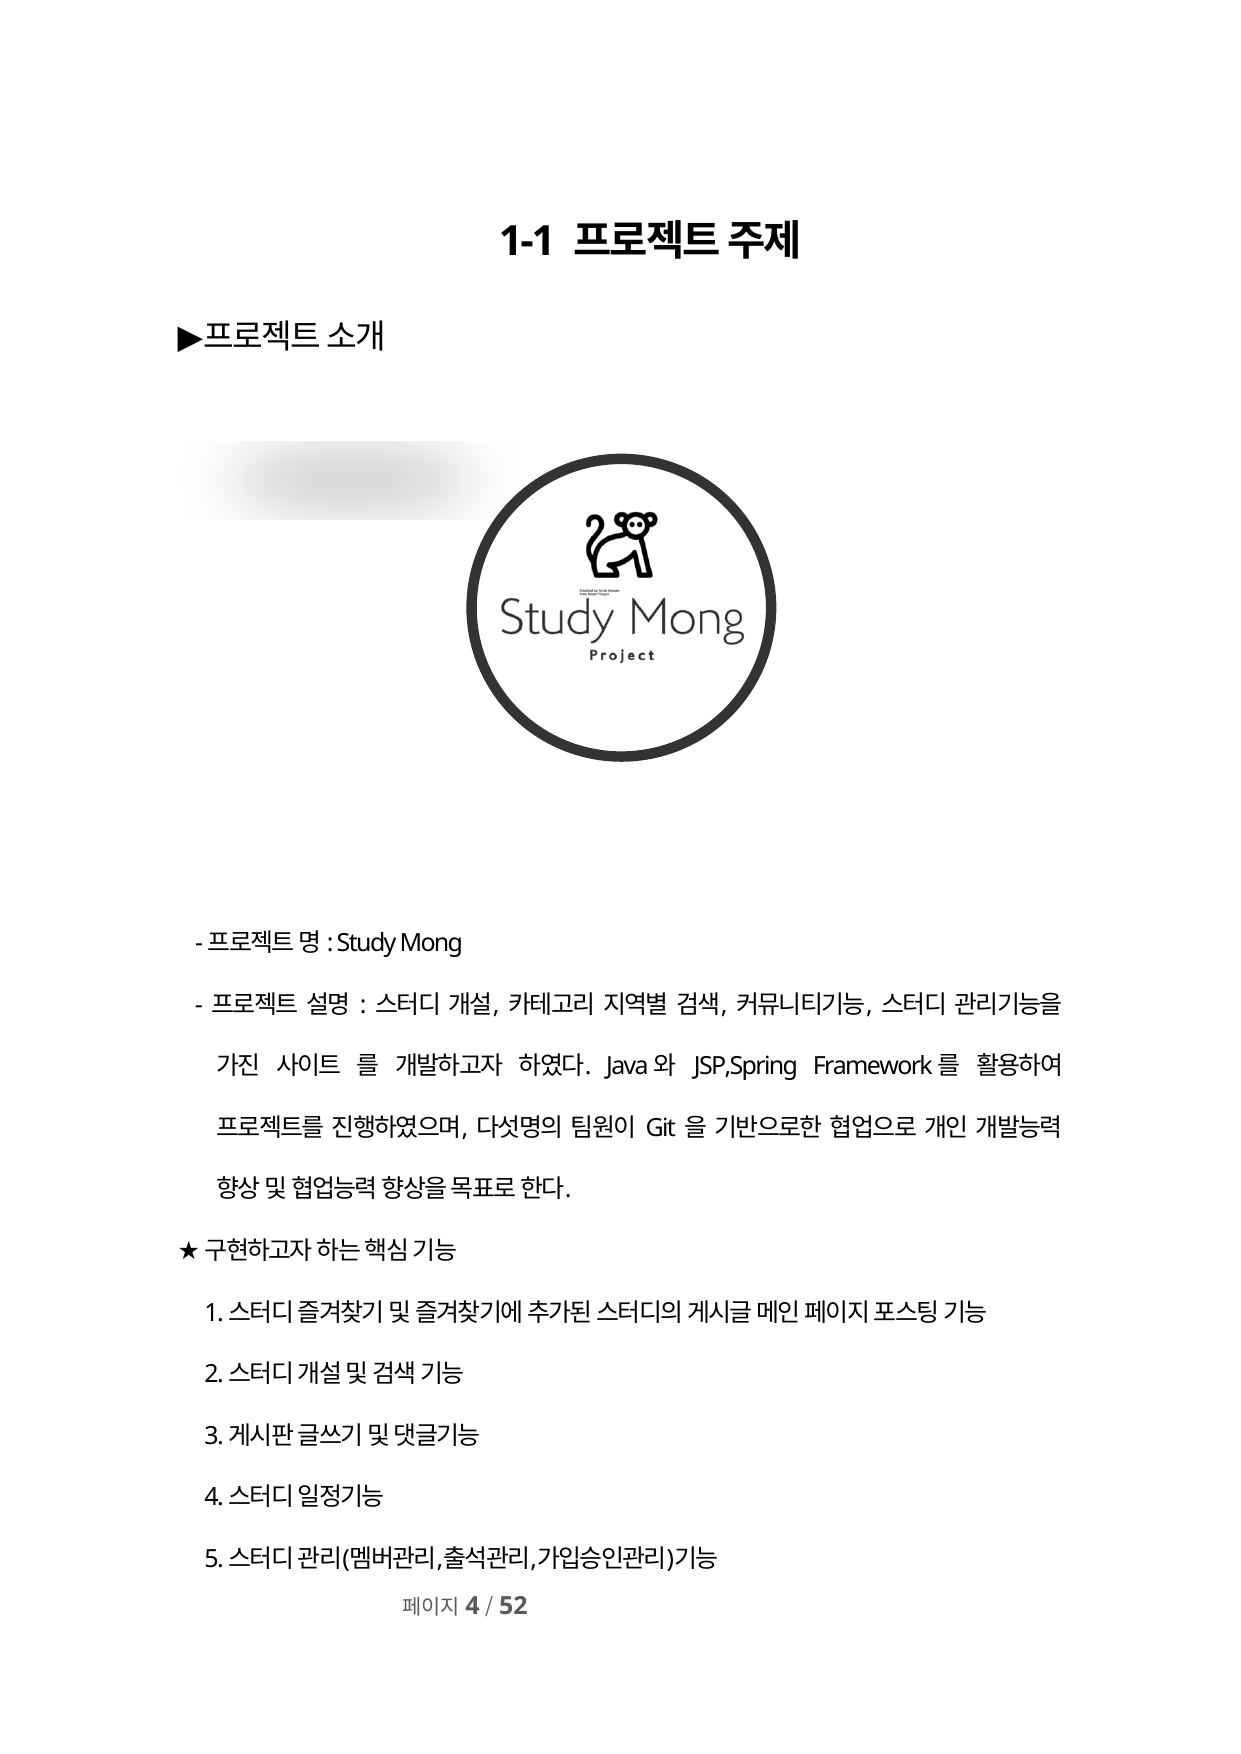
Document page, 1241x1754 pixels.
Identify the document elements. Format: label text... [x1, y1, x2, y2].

text - 프로젝트 설명 : 스터디 개설, 카테고리 지역별 검색, 커뮤니티기능, 스터디 관리기능을 가진 사이트 를 개발하고자 하였다. Java와 JSP,Spring Framework를 활용하여 프로젝트를 진행하였으며, 다섯명의 팀원이 Git 을 기반으로한 협업으로 개인 개발능력 향상 및 협업능력 향상을 목표로 한다. [194, 984, 1063, 1205]
list 프로젝트 주제 [239, 207, 1063, 267]
text 5. 스터디 관리(멤버관리,출석관리,가입승인관리)기능 [194, 1538, 1063, 1574]
text 3. 게시판 글쓰기 및 댓글기능 [194, 1415, 1063, 1451]
text ★ 구현하고자 하는 핵심 기능 [177, 1231, 1063, 1267]
text 1. 스터디 즐겨찾기 및 즐겨찾기에 추가된 스터디의 게시글 메인 페이지 포스팅 기능 [194, 1292, 1063, 1328]
text - 프로젝트 명 : Study Mong [177, 923, 1063, 959]
picture [477, 465, 765, 751]
text ▶프로젝트 소개 [177, 309, 1063, 358]
text 4. 스터디 일정기능 [194, 1477, 1063, 1513]
text 2. 스터디 개설 및 검색 기능 [194, 1354, 1063, 1390]
